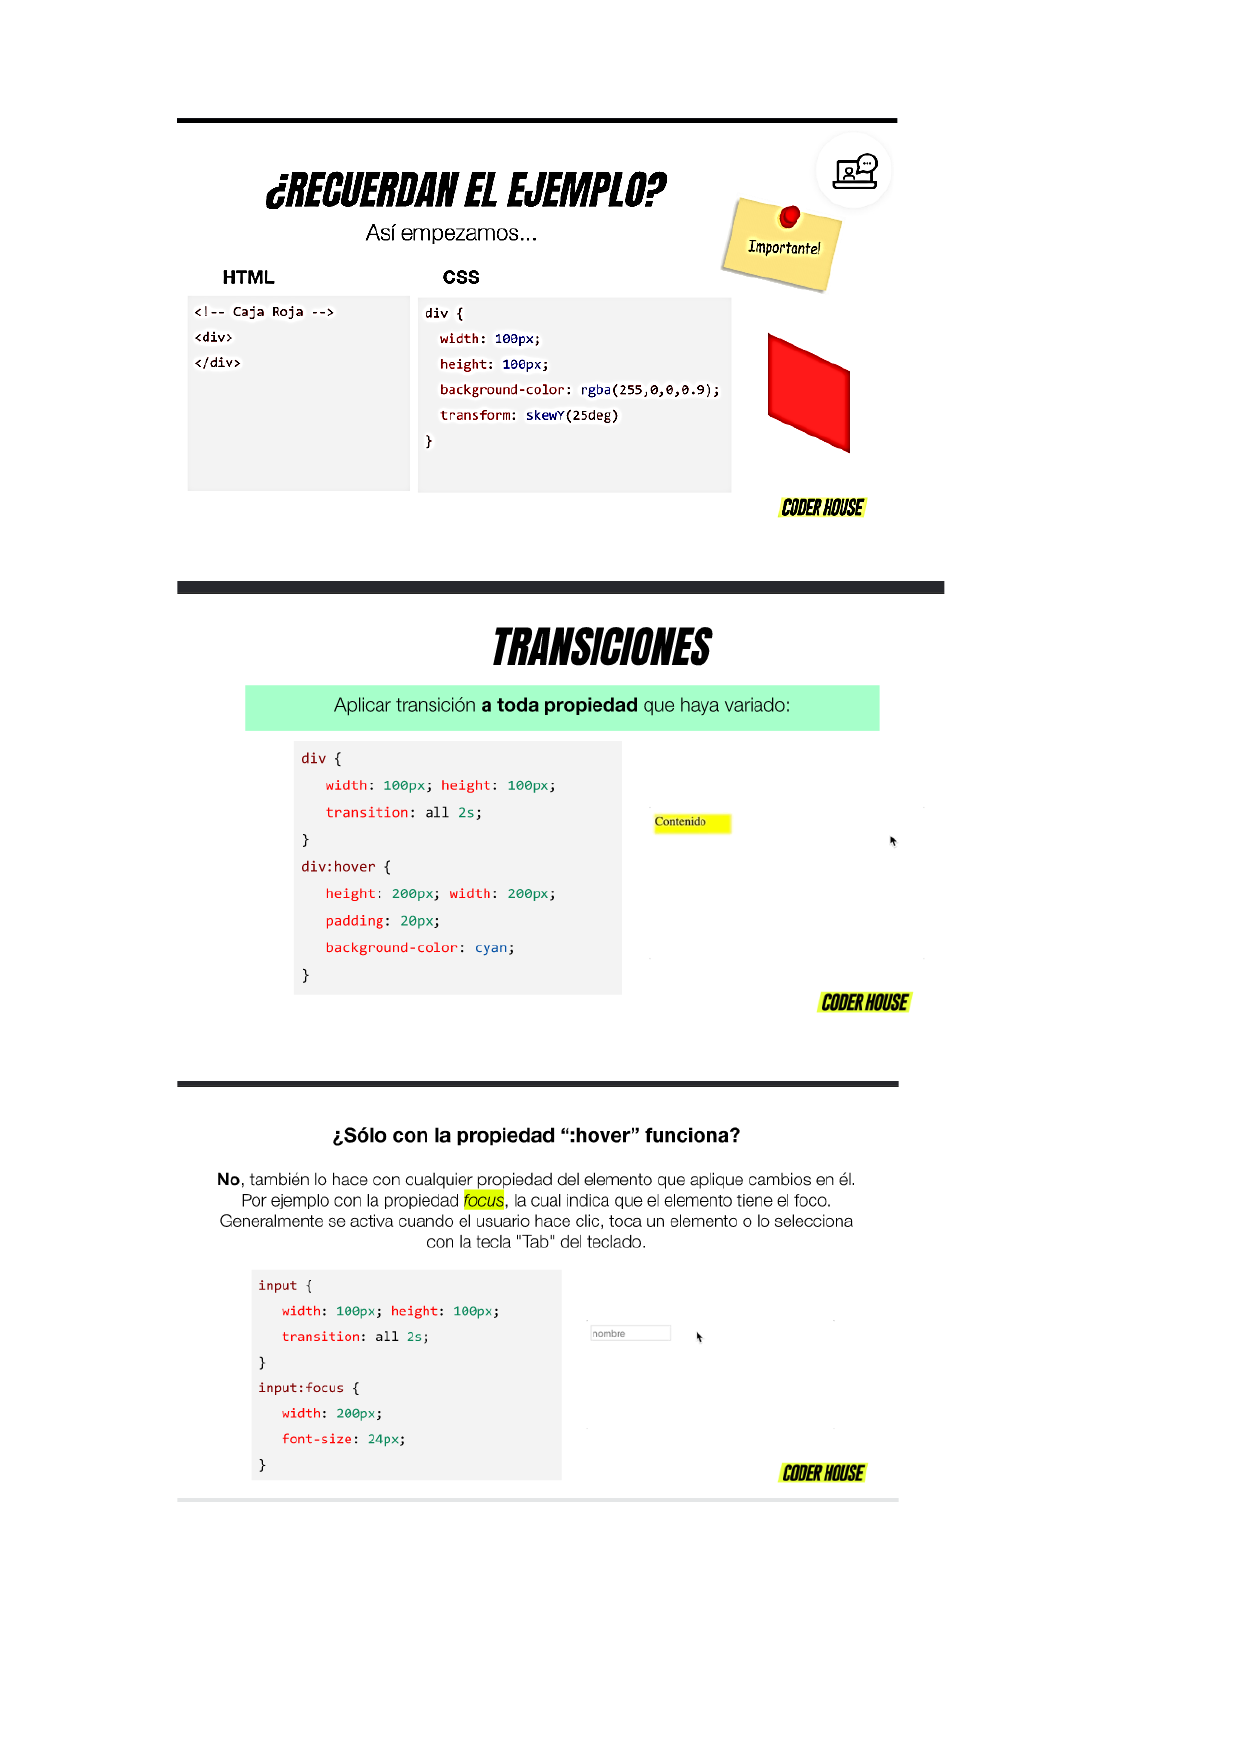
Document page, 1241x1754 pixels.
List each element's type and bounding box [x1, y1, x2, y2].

picture [177, 1081, 899, 1502]
picture [177, 581, 945, 1026]
picture [177, 118, 898, 526]
